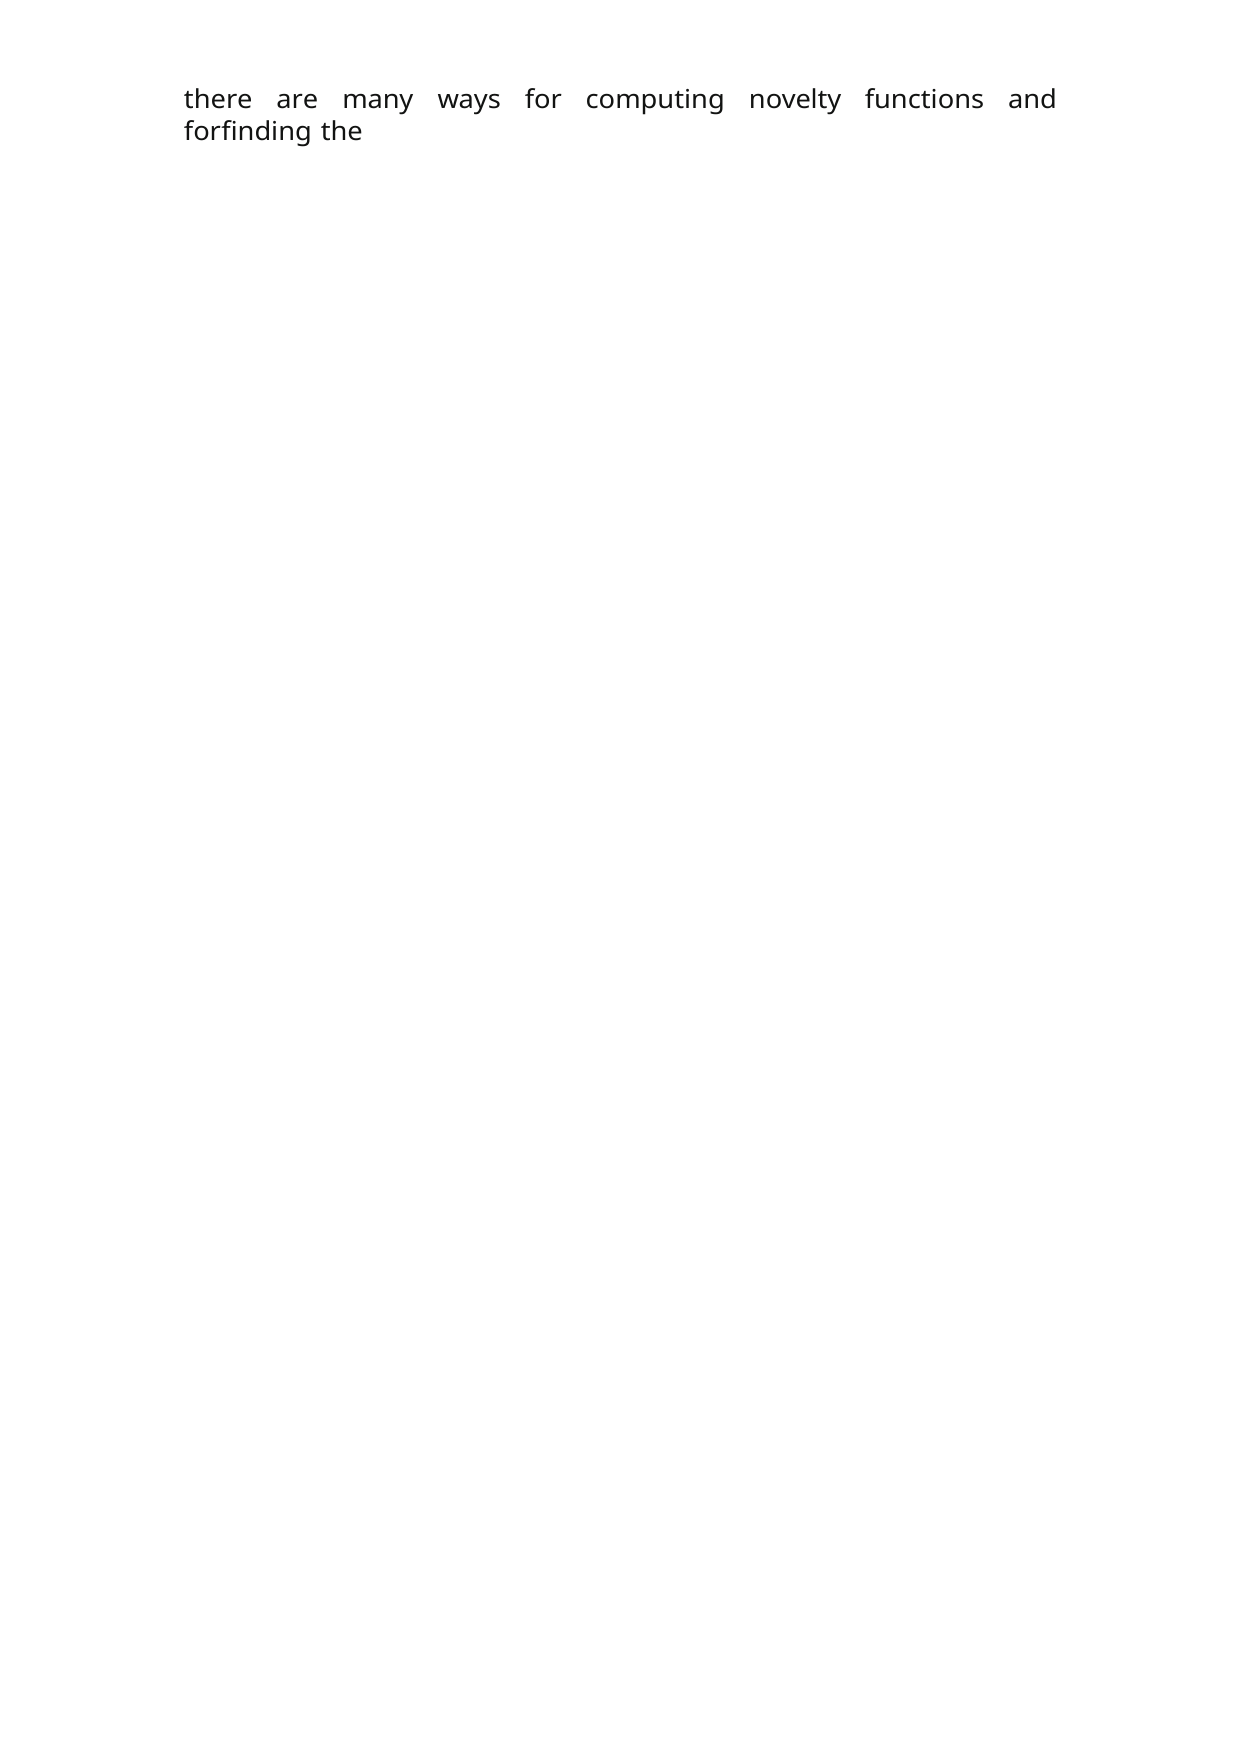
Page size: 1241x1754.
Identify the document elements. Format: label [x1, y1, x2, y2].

text [184, 83, 1057, 146]
